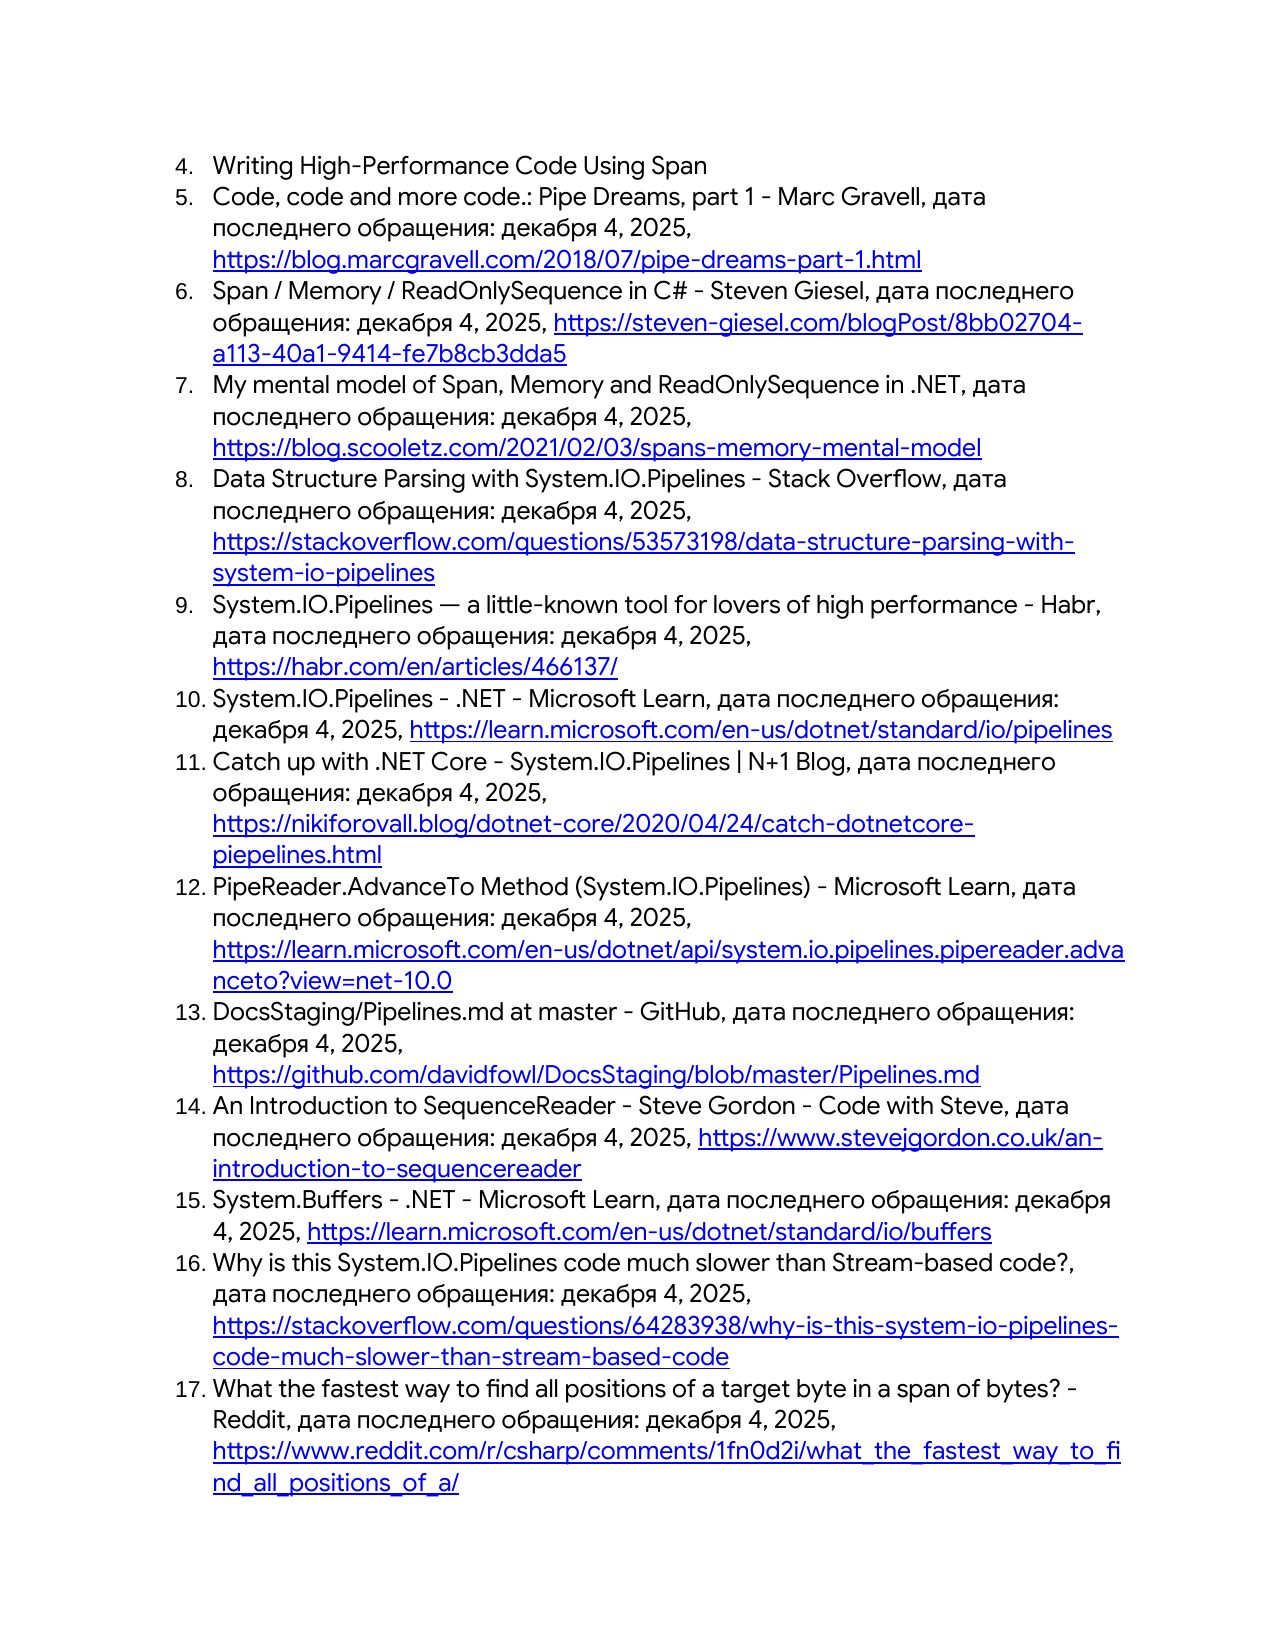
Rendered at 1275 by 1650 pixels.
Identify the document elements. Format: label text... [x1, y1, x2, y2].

list PipeReader.AdvanceTo Method (System.IO.Pipelines) - Microsoft Learn, дата последнего обращения: декабря 4, 2025, https://learn.microsoft.com/en-us/dotnet/api/system.io.pipelines.pipereader.advanceto?view=net-10.0 [175, 871, 1125, 997]
list DocsStaging/Pipelines.md at master - GitHub, дата последнего обращения: декабря 4, 2025, https://github.com/davidfowl/DocsStaging/blob/master/Pipelines.md [175, 997, 1125, 1091]
list System.IO.Pipelines — a little-known tool for lovers of high performance - Habr, дата последнего обращения: декабря 4, 2025, https://habr.com/en/articles/466137/ [175, 589, 1125, 683]
list System.Buffers - .NET - Microsoft Learn, дата последнего обращения: декабря 4, 2025, https://learn.microsoft.com/en-us/dotnet/standard/io/buffers [175, 1185, 1125, 1247]
list Code, code and more code.: Pipe Dreams, part 1 - Marc Gravell, дата последнего обращения: декабря 4, 2025, https://blog.marcgravell.com/2018/07/pipe-dreams-part-1.html [175, 181, 1125, 275]
list An Introduction to SequenceReader - Steve Gordon - Code with Steve, дата последнего обращения: декабря 4, 2025, https://www.stevejgordon.co.uk/an-introduction-to-sequencereader [175, 1091, 1125, 1185]
list What the fastest way to find all positions of a target byte in a span of bytes? - Reddit, дата последнего обращения: декабря 4, 2025, https://www.reddit.com/r/csharp/comments/1fn0d2i/what_the_fastest_way_to_find_all_positions_of_a/ [175, 1373, 1125, 1498]
list Catch up with .NET Core - System.IO.Pipelines | N+1 Blog, дата последнего обращения: декабря 4, 2025, https://nikiforovall.blog/dotnet-core/2020/04/24/catch-dotnetcore-piepelines.html [175, 746, 1125, 871]
list Writing High-Performance Code Using Span [175, 150, 1125, 181]
list System.IO.Pipelines - .NET - Microsoft Learn, дата последнего обращения: декабря 4, 2025, https://learn.microsoft.com/en-us/dotnet/standard/io/pipelines [175, 683, 1125, 746]
list Data Structure Parsing with System.IO.Pipelines - Stack Overflow, дата последнего обращения: декабря 4, 2025, https://stackoverflow.com/questions/53573198/data-structure-parsing-with-system-io-pipelines [175, 463, 1125, 589]
list My mental model of Span, Memory and ReadOnlySequence in .NET, дата последнего обращения: декабря 4, 2025, https://blog.scooletz.com/2021/02/03/spans-memory-mental-model [175, 369, 1125, 463]
list Why is this System.IO.Pipelines code much slower than Stream-based code?, дата последнего обращения: декабря 4, 2025, https://stackoverflow.com/questions/64283938/why-is-this-system-io-pipelines-code-much-slower-than-stream-based-code [175, 1247, 1125, 1373]
list Span / Memory / ReadOnlySequence in C# - Steven Giesel, дата последнего обращения: декабря 4, 2025, https://steven-giesel.com/blogPost/8bb02704-a113-40a1-9414-fe7b8cb3dda5 [175, 275, 1125, 369]
